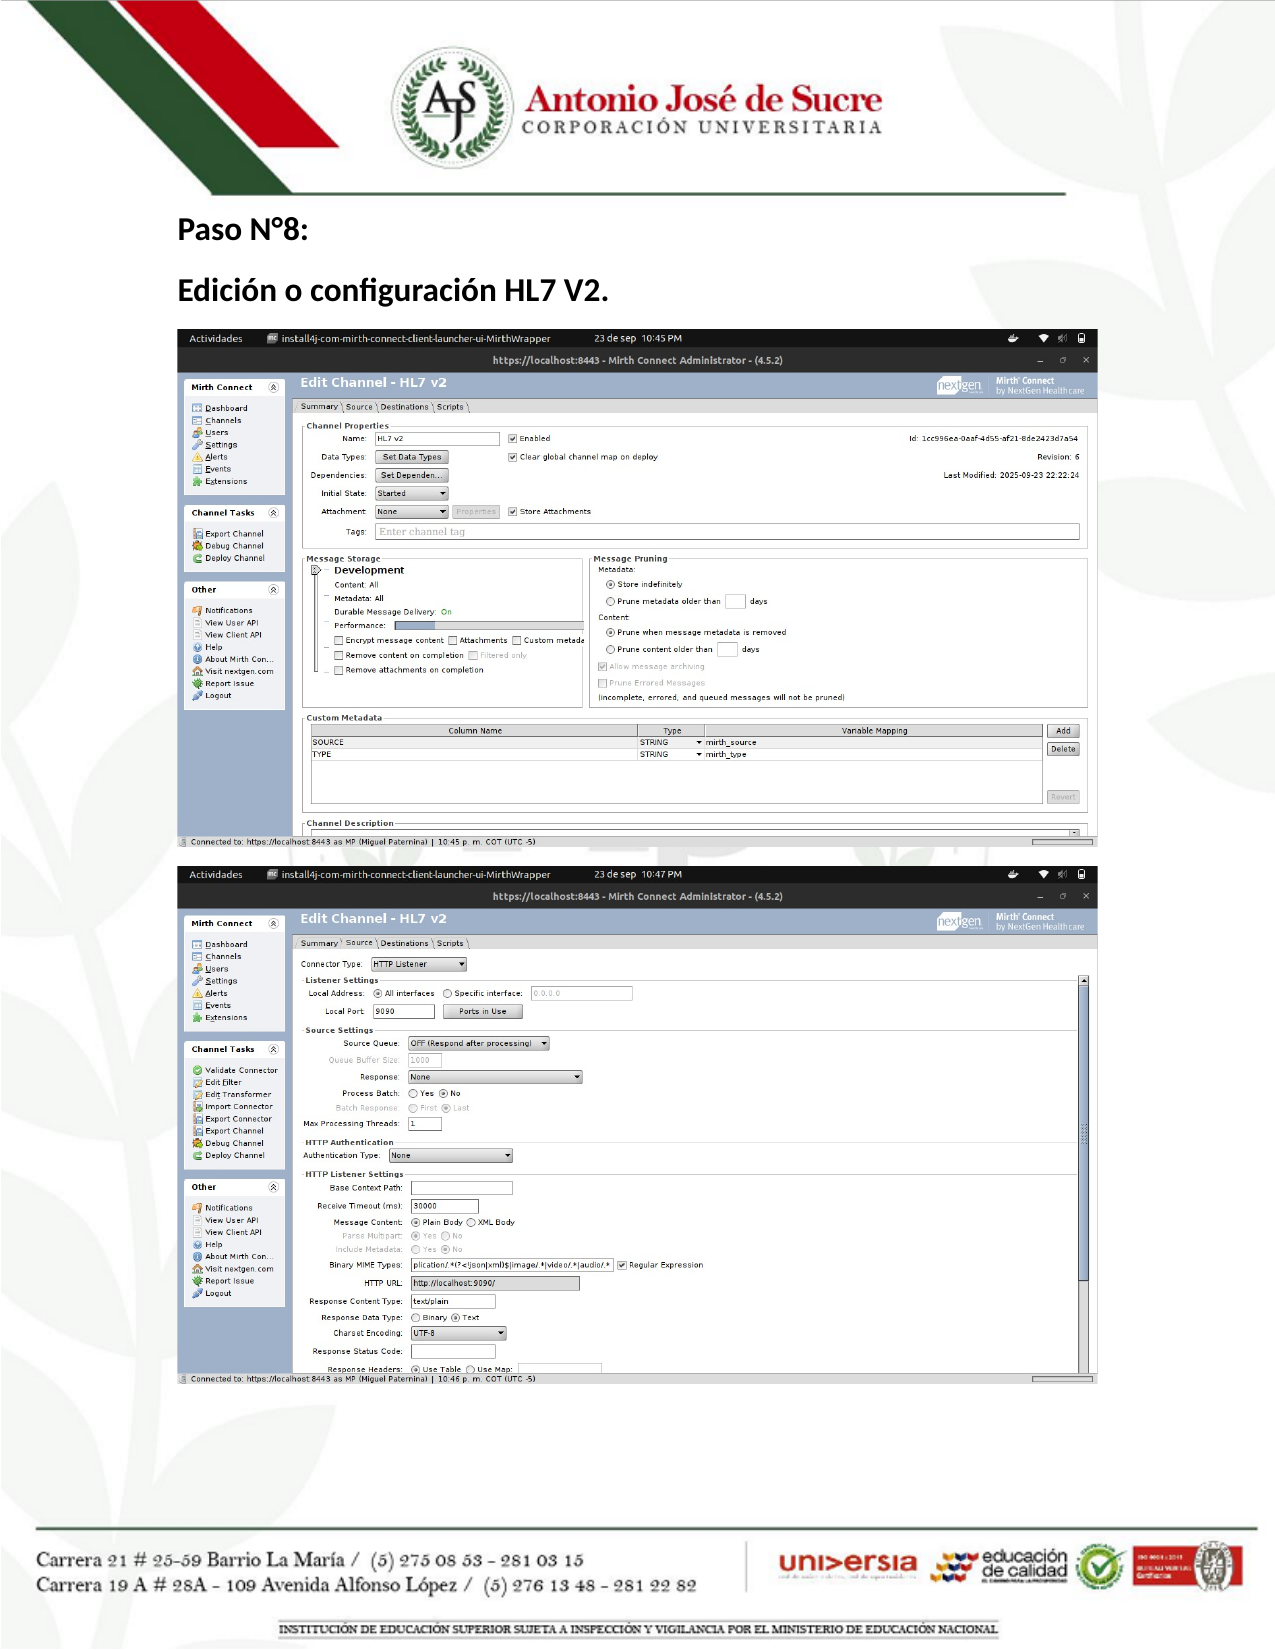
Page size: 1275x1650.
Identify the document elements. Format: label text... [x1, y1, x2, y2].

text Edición o configuración HL7 V2. [177, 269, 1098, 309]
text Paso N°8: [177, 208, 1098, 249]
picture [1, 0, 1275, 1649]
